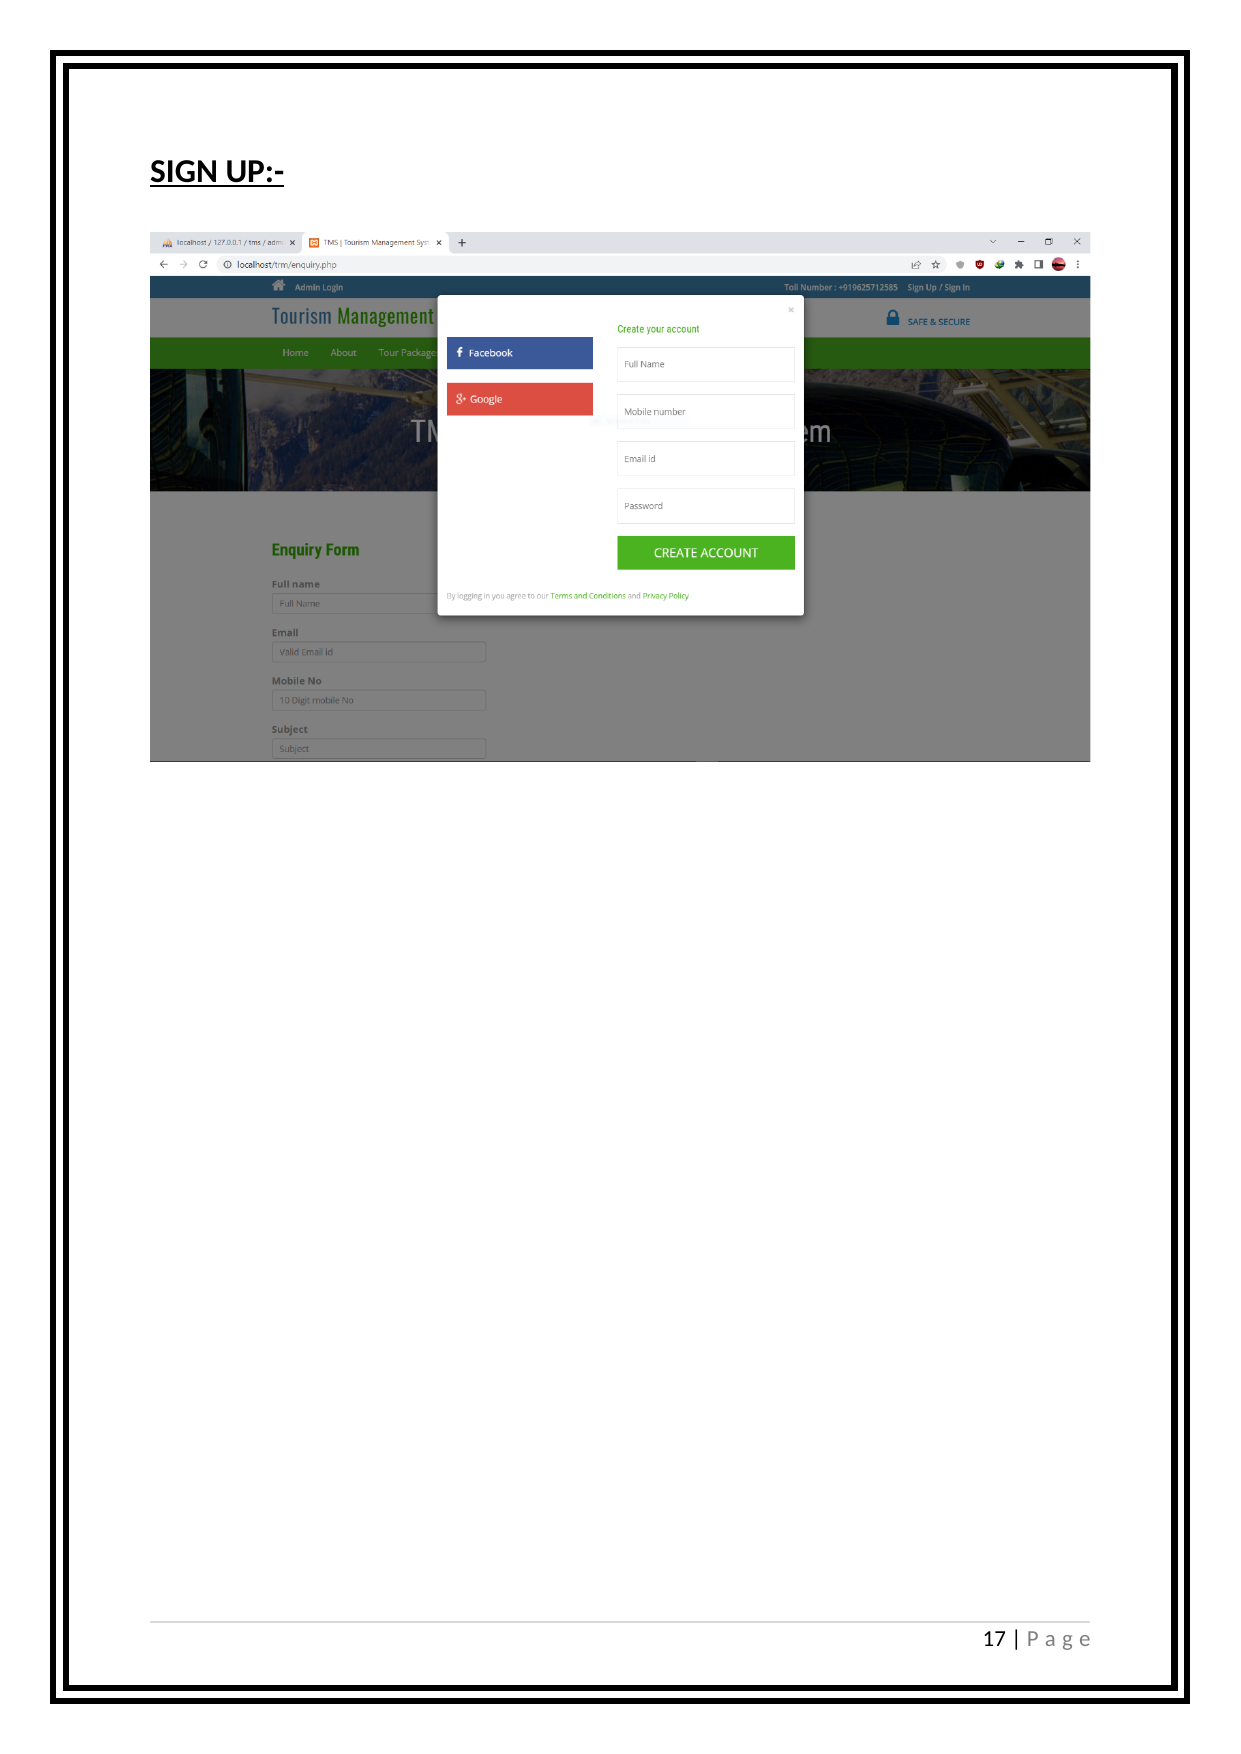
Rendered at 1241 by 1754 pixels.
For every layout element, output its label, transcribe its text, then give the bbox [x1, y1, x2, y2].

picture [150, 232, 1091, 762]
text SIGN UP:- [150, 150, 1090, 191]
